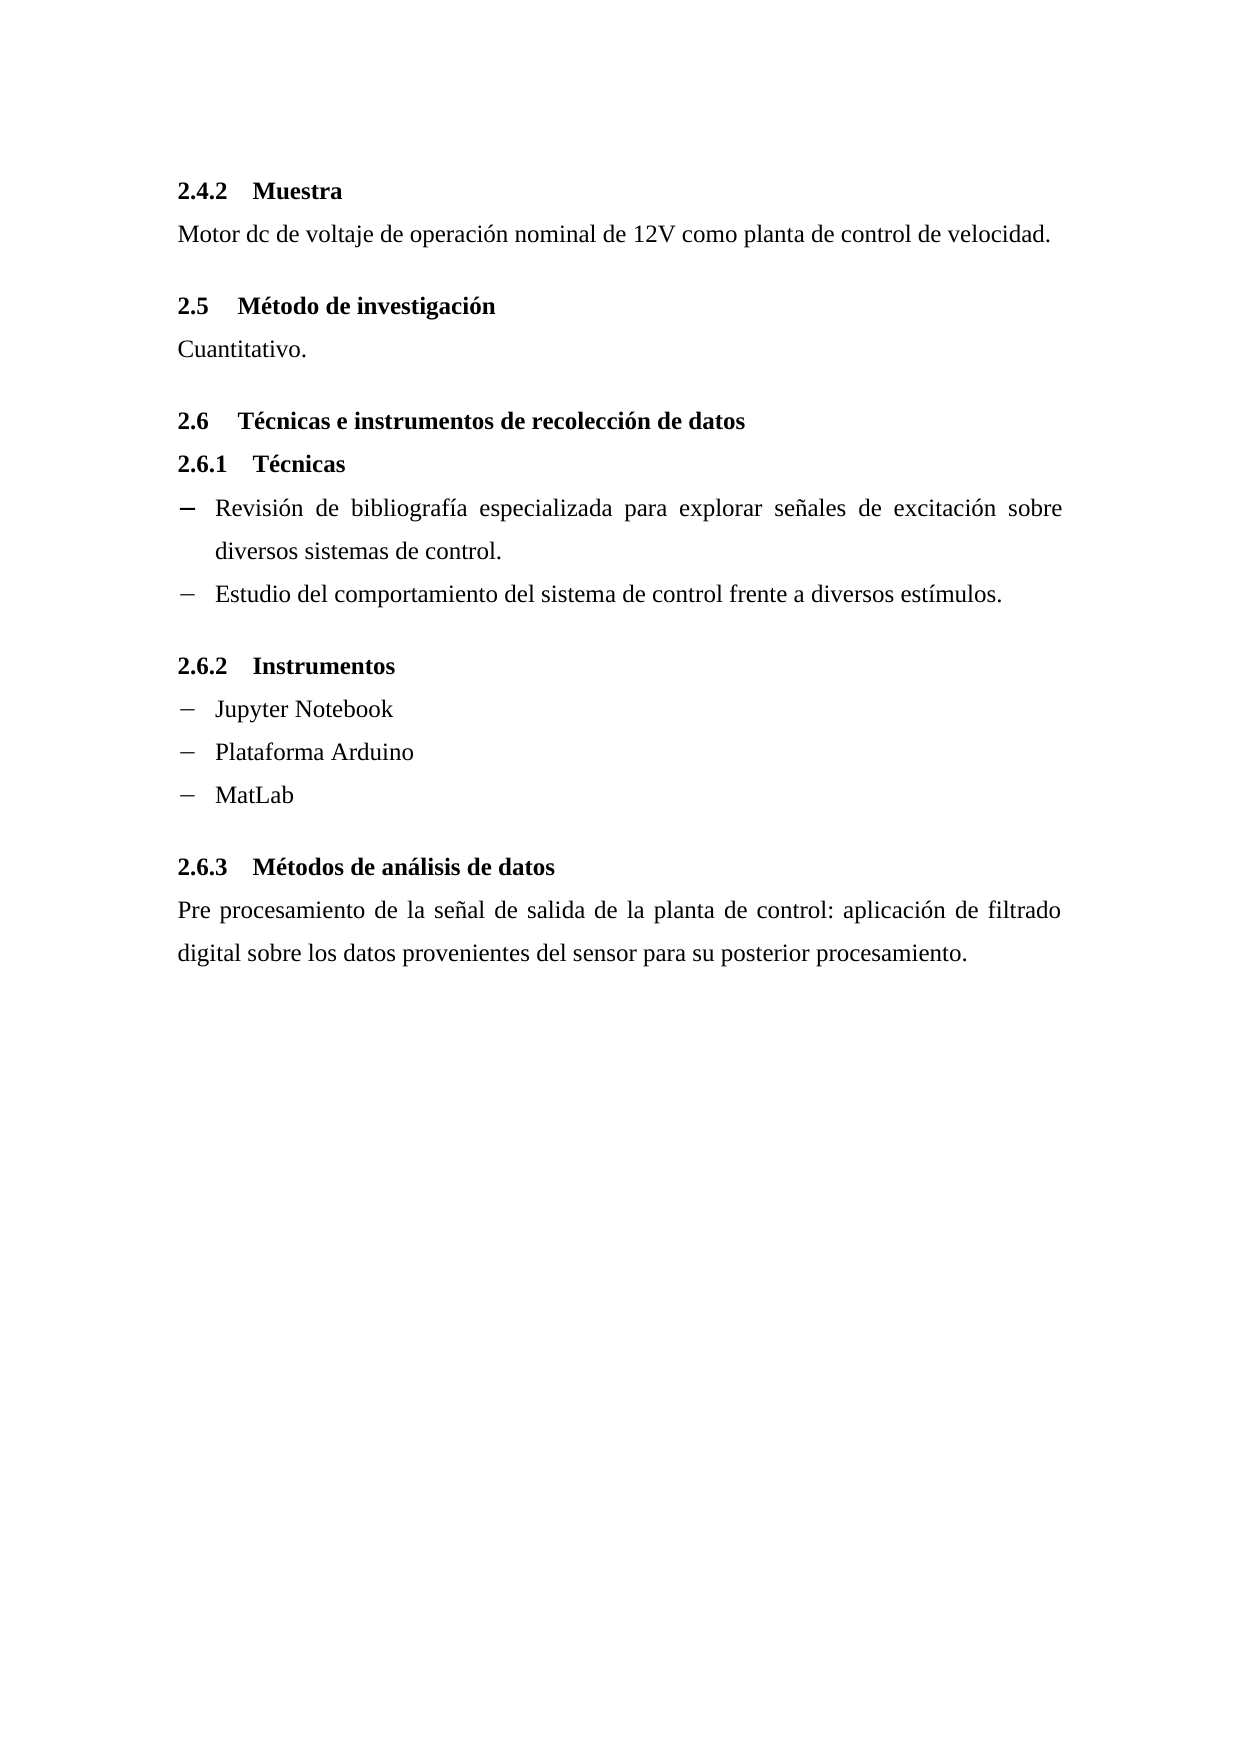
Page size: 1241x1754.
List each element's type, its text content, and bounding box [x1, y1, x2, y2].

subtitle Estudio del comportamiento del sistema de control frente a diversos estímulos. [177, 579, 1063, 608]
subtitle Plataforma Arduino [177, 737, 1063, 766]
text Motor dc de voltaje de operación nominal de 12V como planta de control de velocidad. [177, 219, 1063, 248]
subtitle Métodos de análisis de datos [177, 852, 1063, 881]
subtitle Método de investigación [177, 291, 1063, 320]
subtitle Revisión de bibliografía especializada para explorar señales de excitación sobre diversos sistemas de control. [177, 493, 1063, 564]
subtitle Jupyter Notebook [177, 694, 1063, 723]
subtitle Pre procesamiento de la señal de salida de la planta de control: aplicación de filtrado digital sobre los datos provenientes del sensor para su posterior procesamiento. [177, 895, 1063, 967]
subtitle Técnicas e instrumentos de recolección de datos [177, 406, 1063, 435]
subtitle Instrumentos [177, 651, 1063, 679]
text Cuantitativo. [177, 334, 1063, 363]
subtitle Técnicas [177, 449, 1063, 478]
subtitle MatLab [177, 780, 1063, 809]
subtitle Muestra [177, 176, 1063, 205]
